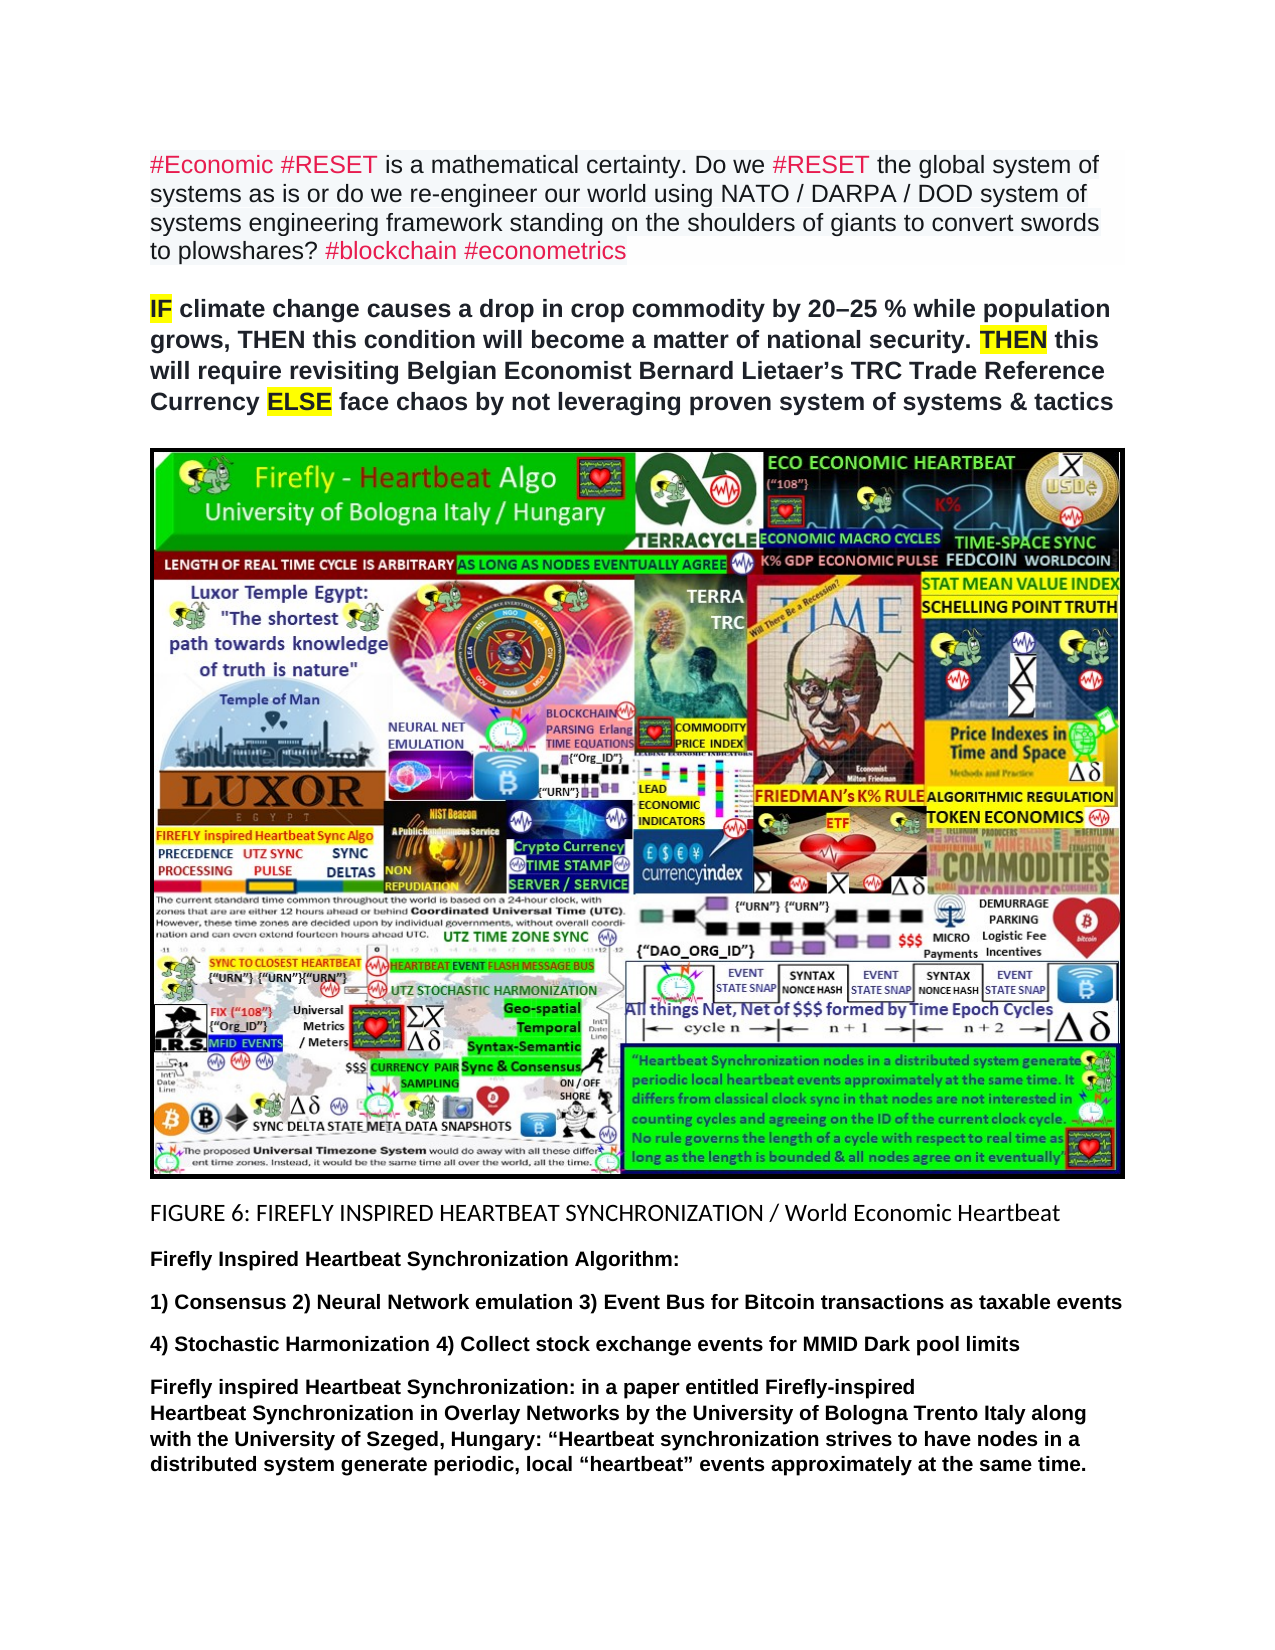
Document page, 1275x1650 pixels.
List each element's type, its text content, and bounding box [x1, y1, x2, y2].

text Firefly Inspired Heartbeat Synchronization Algorithm: [150, 1247, 1125, 1271]
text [150, 1375, 1125, 1476]
text #Economic #RESET is a mathematical certainty. Do we #RESET the global system of systems as is or do we re-engineer our world using NATO / DARPA / DOD system of systems engineering framework standing on the shoulders of giants to convert swords to plowshares? #blockchain #econometrics [150, 150, 1125, 265]
text 4) Stochastic Harmonization 4) Collect stock exchange events for MMID Dark pool limits [150, 1332, 1125, 1356]
text FIGURE 6: FIREFLY INSPIRED HEARTBEAT SYNCHRONIZATION / World Economic Heartbeat [150, 1198, 1125, 1228]
picture [154, 452, 1121, 1174]
text 1) Consensus 2) Neural Network emulation 3) Event Bus for Bitcoin transactions as taxable events [150, 1290, 1125, 1314]
text IF climate change causes a drop in crop commodity by 20–25 % while population grows, THEN this condition will become a matter of national security. THEN this will require revisiting Belgian Economist Bernard Lietaer’s TRC Trade Reference Currency ELSE face chaos by not leveraging proven system of systems & tactics [150, 294, 1125, 416]
